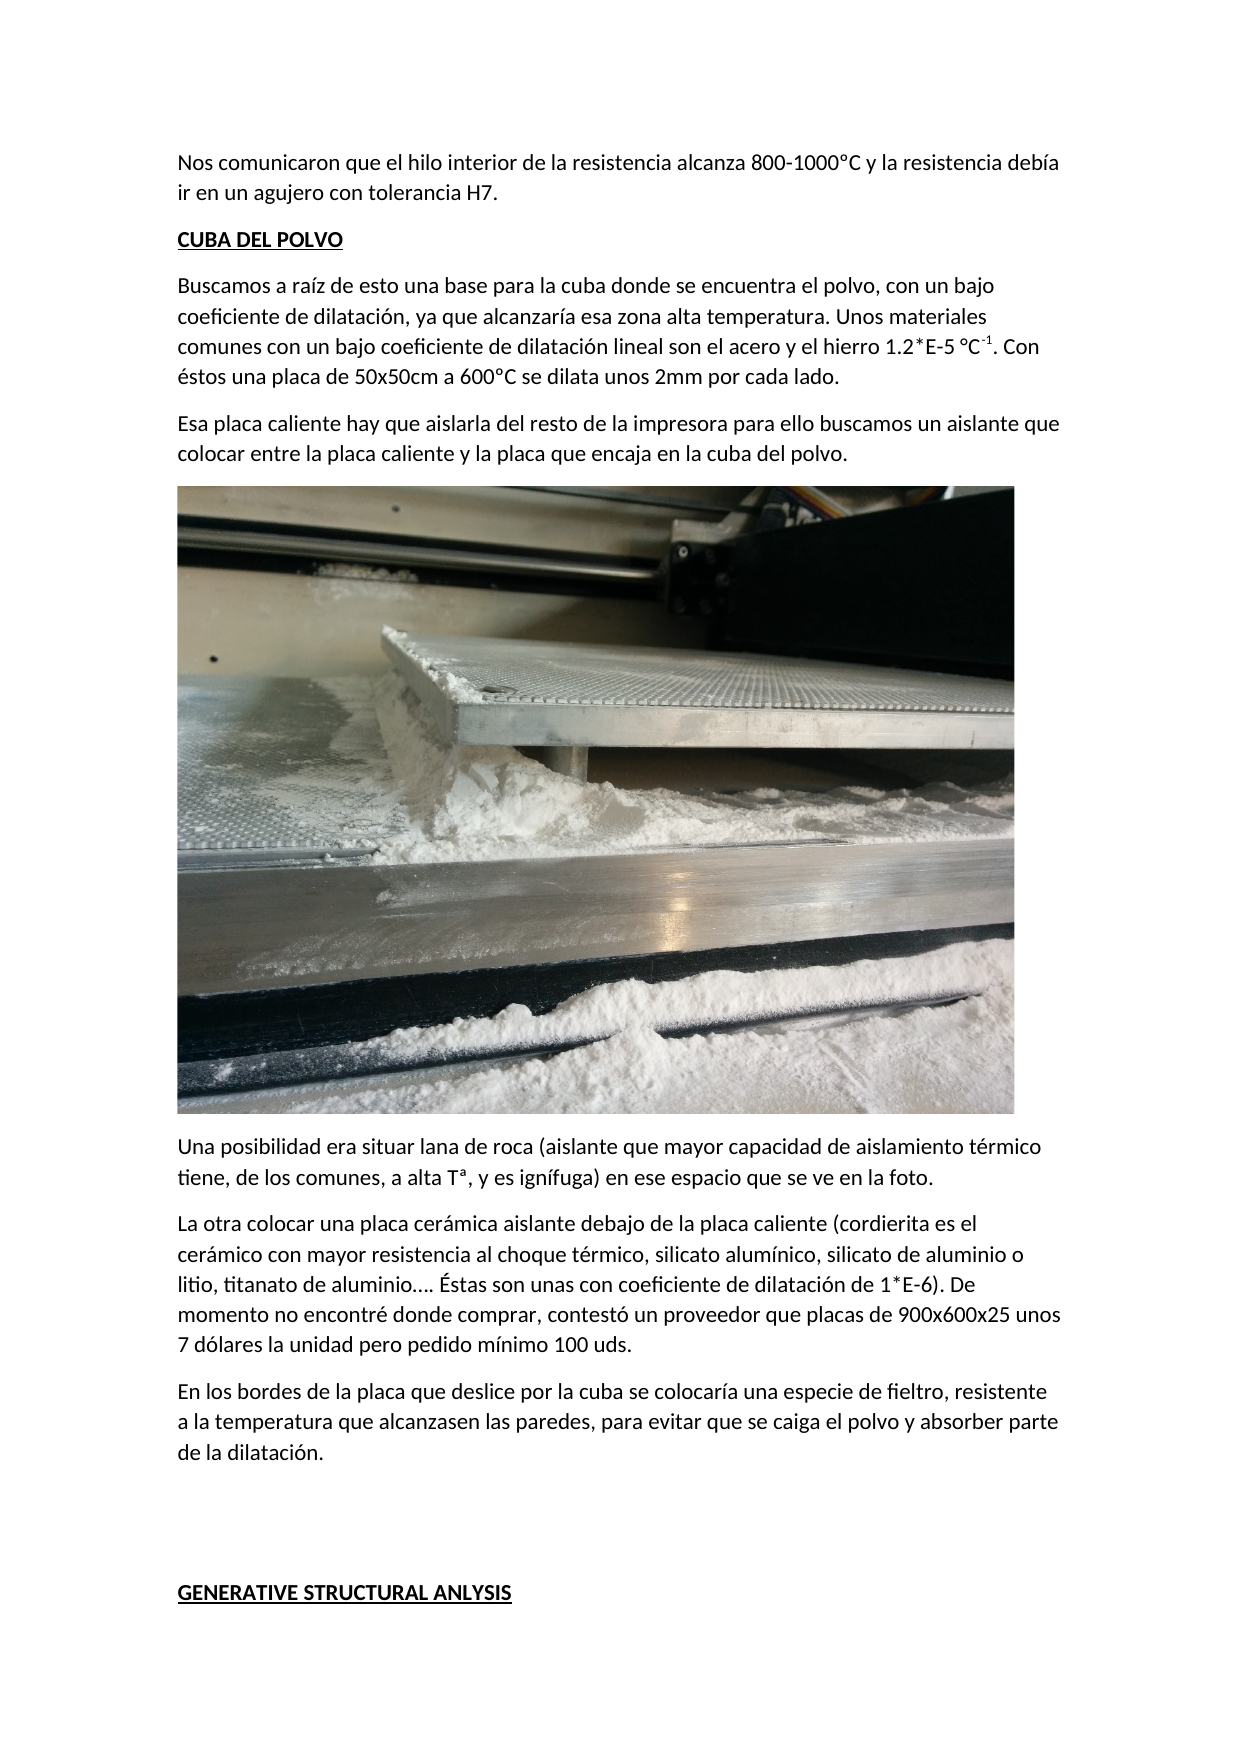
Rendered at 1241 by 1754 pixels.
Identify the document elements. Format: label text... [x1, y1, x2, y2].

text Buscamos a raíz de esto una base para la cuba donde se encuentra el polvo, con un bajo coeficiente de dilatación, ya que alcanzaría esa zona alta temperatura. Unos materiales comunes con un bajo coeficiente de dilatación lineal son el acero y el hierro 1.2*E-5 °C-1. Con éstos una placa de 50x50cm a 600ºC se dilata unos 2mm por cada lado. [177, 272, 1063, 390]
text En los bordes de la placa que deslice por la cuba se colocaría una especie de fieltro, resistente a la temperatura que alcanzasen las paredes, para evitar que se caiga el polvo y absorber parte de la dilatación. [177, 1377, 1063, 1466]
text CUBA DEL POLVO [177, 225, 1063, 253]
text La otra colocar una placa cerámica aislante debajo de la placa caliente (cordierita es el cerámico con mayor resistencia al choque térmico, silicato alumínico, silicato de aluminio o litio, titanato de aluminio…. Éstas son unas con coeficiente de dilatación de 1*E-6). De momento no encontré donde comprar, contestó un proveedor que placas de 900x600x25 unos 7 dólares la unidad pero pedido mínimo 100 uds. [177, 1209, 1063, 1358]
text Esa placa caliente hay que aislarla del resto de la impresora para ello buscamos un aislante que colocar entre la placa caliente y la placa que encaja en la cuba del polvo. [177, 409, 1063, 467]
picture [177, 486, 1015, 1114]
text GENERATIVE STRUCTURAL ANLYSIS [177, 1578, 1063, 1606]
text Nos comunicaron que el hilo interior de la resistencia alcanza 800-1000ºC y la resistencia debía ir en un agujero con tolerancia H7. [177, 148, 1063, 206]
text Una posibilidad era situar lana de roca (aislante que mayor capacidad de aislamiento térmico tiene, de los comunes, a alta Tª, y es ignífuga) en ese espacio que se ve en la foto. [177, 1132, 1063, 1191]
